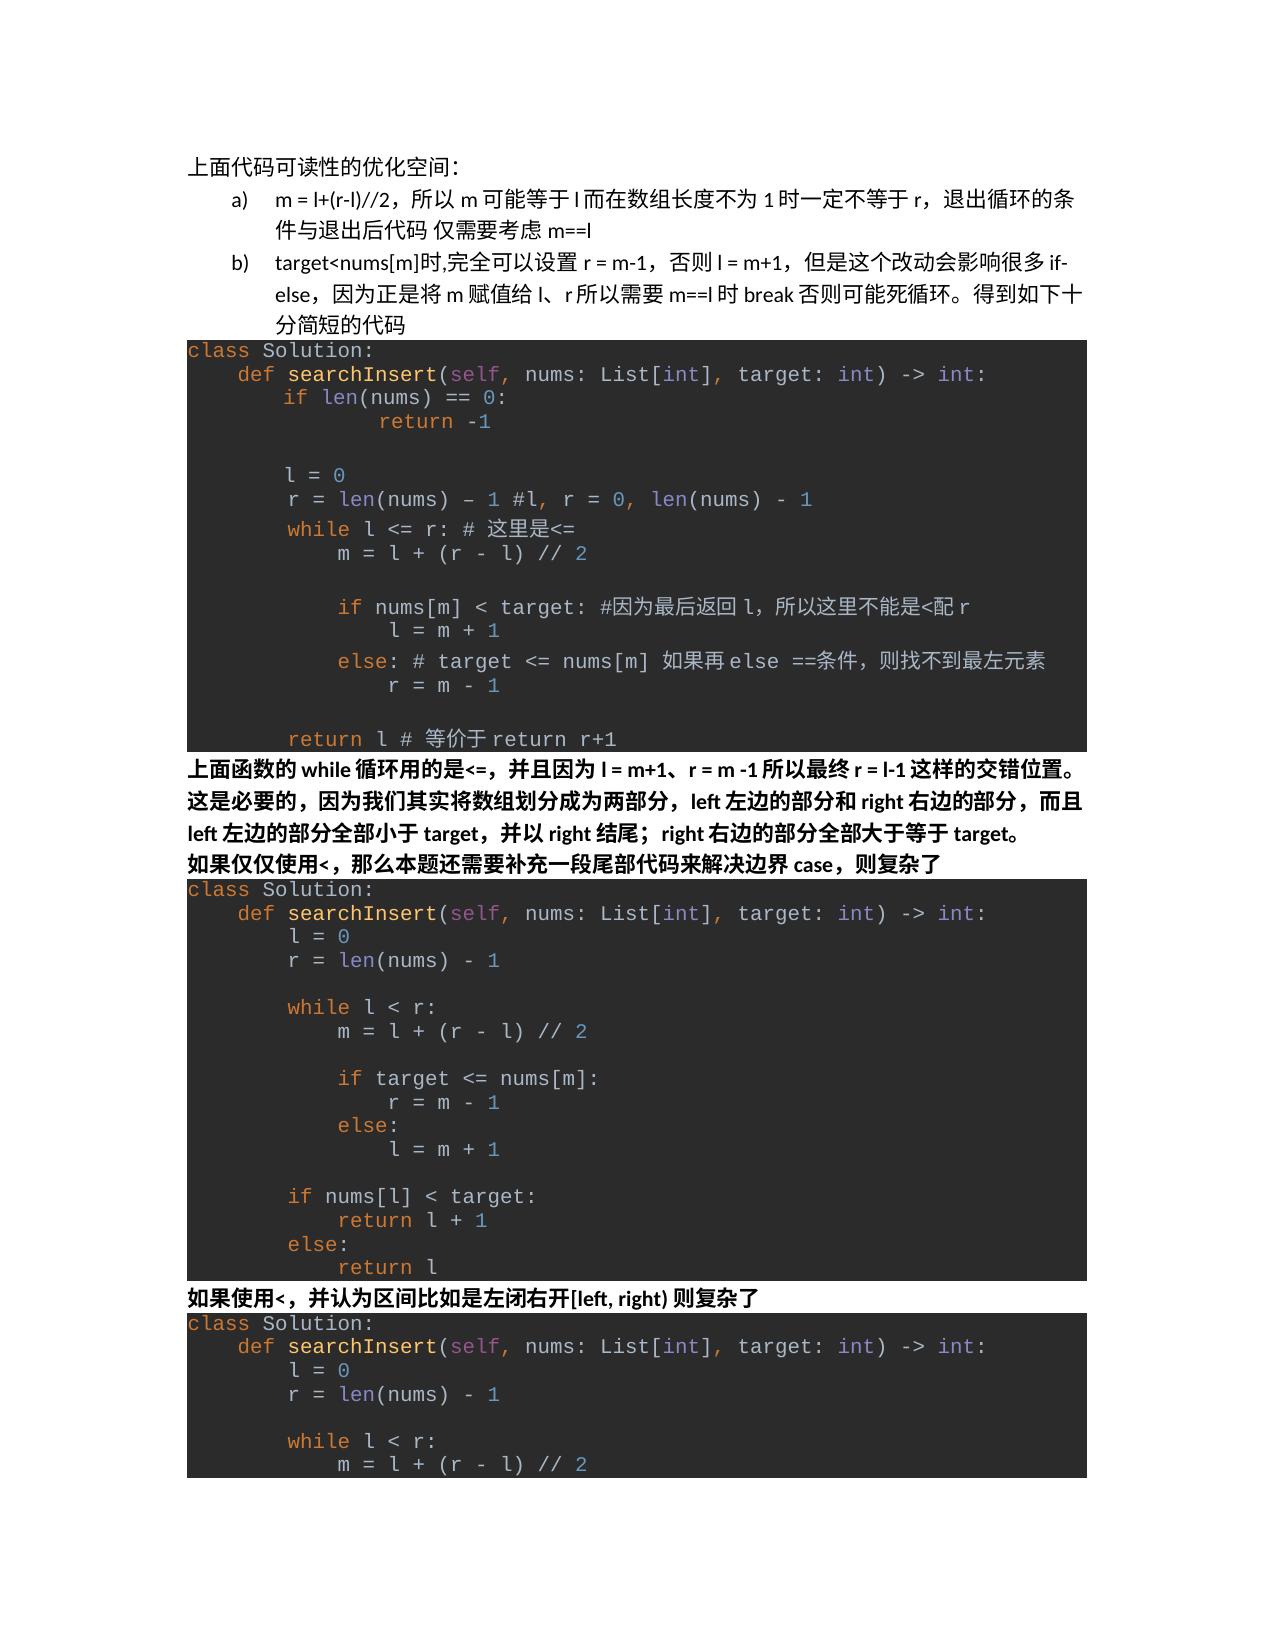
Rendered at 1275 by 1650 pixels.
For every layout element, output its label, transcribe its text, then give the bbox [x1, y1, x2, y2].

text class Solution: def searchInsert(self, nums: List[int], target: int) -> int: l = 0 r = len(nums) - 1 while l < r: m = l + (r - l) // 2 if target <= nums[m]: r = m - 1 else: l = m + 1 if nums[l] < target: return l + 1 else: return l [187, 879, 1087, 1281]
list m = l+(r-l)//2，所以 m可能等于l而在数组长度不为1时一定不等于r，退出循环的条件与退出后代码 仅需要考虑 m==l [231, 182, 1087, 245]
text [187, 1313, 1087, 1478]
text 如果仅仅使用<，那么本题还需要补充一段尾部代码来解决边界case，则复杂了 [187, 847, 1087, 879]
list target<nums[m]时,完全可以设置 r = m-1，否则l = m+1，但是这个改动会影响很多if-else，因为正是将m赋值给l、r所以需要m==l时break否则可能死循环。得到如下十分简短的代码 [231, 245, 1087, 340]
text class Solution: def searchInsert(self, nums: List[int], target: int) -> int: [187, 340, 1087, 387]
text l = 0 r = len(nums) – 1 #l, r = 0, len(nums) - 1 while l <= r: # 这里是<= m = l + (r - l) // 2 if nums[m] < target: #因为最后返回l，所以这里不能是<配r l = m + 1 else: # target <= nums[m] 如果再else ==条件，则找不到最左元素 r = m - 1 [187, 465, 1087, 698]
text return l # 等价于return r+1 [187, 698, 1087, 752]
text 上面代码可读性的优化空间： [187, 150, 1087, 182]
text 上面函数的while循环用的是<=，并且因为 l = m+1、r = m -1所以最终r = l-1这样的交错位置。这是必要的，因为我们其实将数组划分成为两部分，left左边的部分和right右边的部分，而且left左边的部分全部小于target，并以right结尾；right右边的部分全部大于等于target。 [187, 752, 1087, 847]
text 如果使用<，并认为区间比如是左闭右开[left, right) 则复杂了 [187, 1281, 1087, 1313]
text if len(nums) == 0: return -1 [187, 387, 1087, 465]
